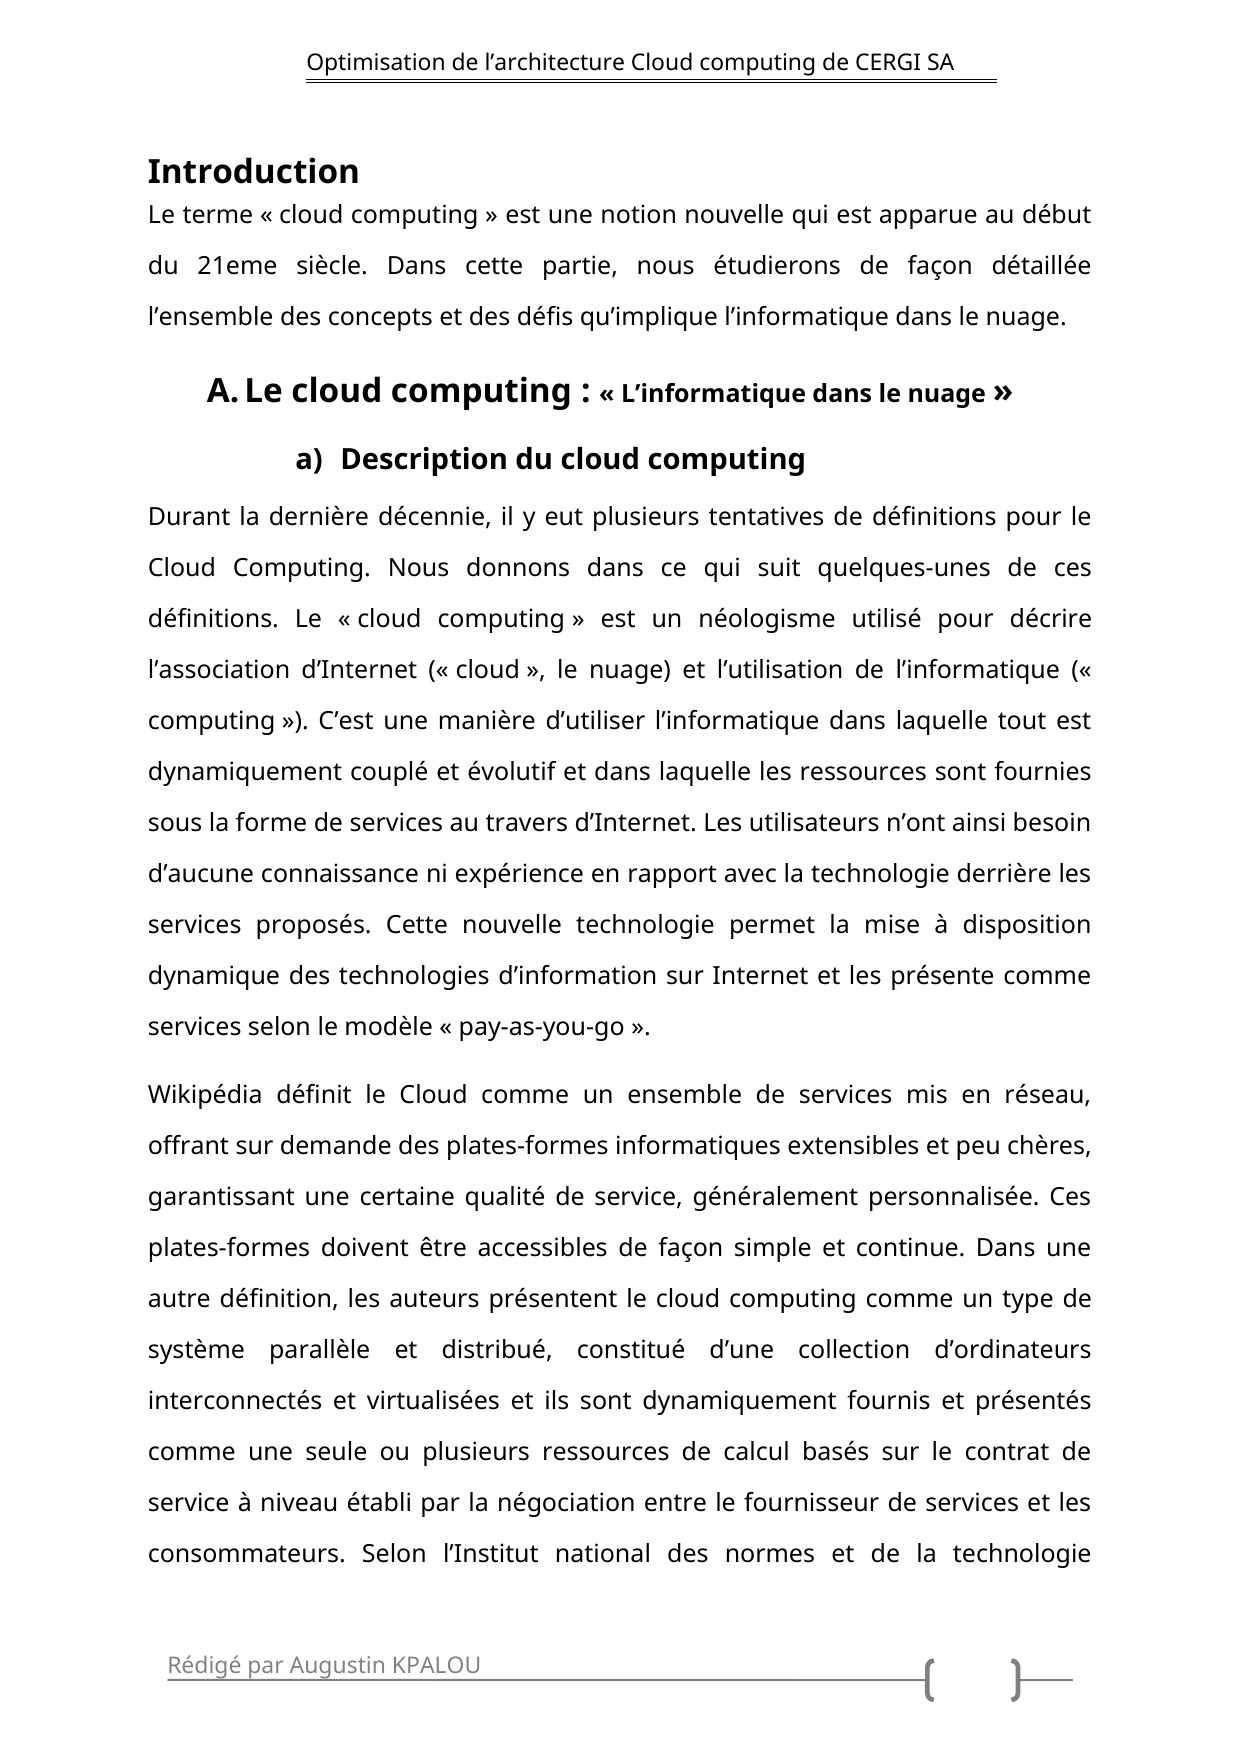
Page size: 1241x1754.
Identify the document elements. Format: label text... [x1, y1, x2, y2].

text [148, 1076, 1093, 1570]
subtitle Description du cloud computing [295, 439, 1093, 478]
text Durant la dernière décennie, il y eut plusieurs tentatives de définitions pour le Cloud Computing. Nous donnons dans ce qui suit quelques-unes de ces définitions. Le « cloud computing » est un néologisme utilisé pour décrire l’association d’Internet (« cloud », le nuage) et l’utilisation de l’informatique (« computing »). C’est une manière d’utiliser l’informatique dans laquelle tout est dynamiquement couplé et évolutif et dans laquelle les ressources sont fournies sous la forme de services au travers d’Internet. Les utilisateurs n’ont ainsi besoin d’aucune connaissance ni expérience en rapport avec la technologie derrière les services proposés. Cette nouvelle technologie permet la mise à disposition dynamique des technologies d’information sur Internet et les présente comme services selon le modèle « pay-as-you-go ». [148, 498, 1093, 1043]
subtitle Introduction [148, 148, 1093, 193]
subtitle Le cloud computing : « L’informatique dans le nuage » [207, 366, 1093, 412]
text Le terme « cloud computing » est une notion nouvelle qui est apparue au début du 21eme siècle. Dans cette partie, nous étudierons de façon détaillée l’ensemble des concepts et des défis qu’implique l’informatique dans le nuage. [148, 197, 1093, 333]
